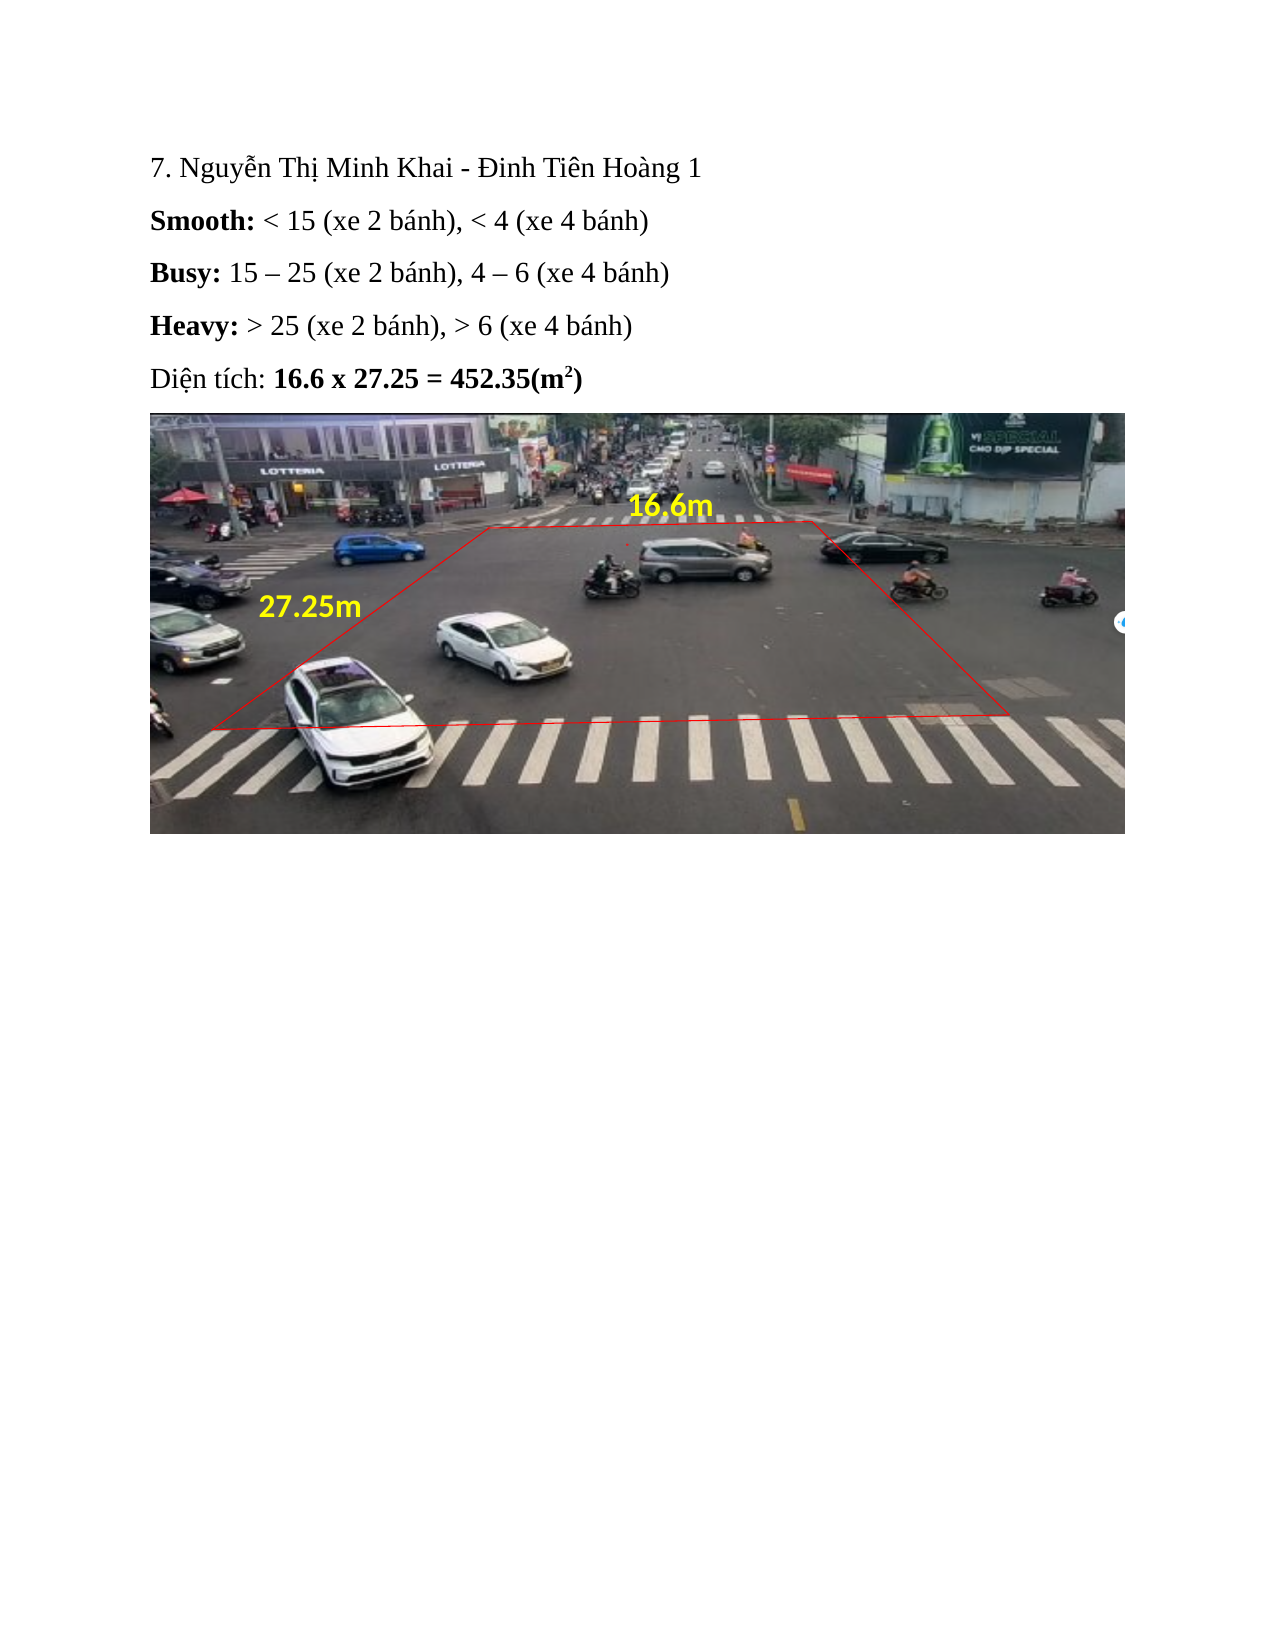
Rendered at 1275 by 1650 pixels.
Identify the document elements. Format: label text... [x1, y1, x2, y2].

text Busy: 15 – 25 (xe 2 bánh), 4 – 6 (xe 4 bánh) [150, 256, 1125, 289]
text Smooth: < 15 (xe 2 bánh), < 4 (xe 4 bánh) [150, 203, 1125, 236]
text Heavy: > 25 (xe 2 bánh), > 6 (xe 4 bánh) [150, 308, 1125, 342]
picture [150, 413, 1125, 834]
text Diện tích: 16.6 x 27.25 = 452.35(m2) [150, 361, 1125, 395]
text 7. Nguyễn Thị Minh Khai - Đinh Tiên Hoàng 1 [150, 150, 1125, 183]
